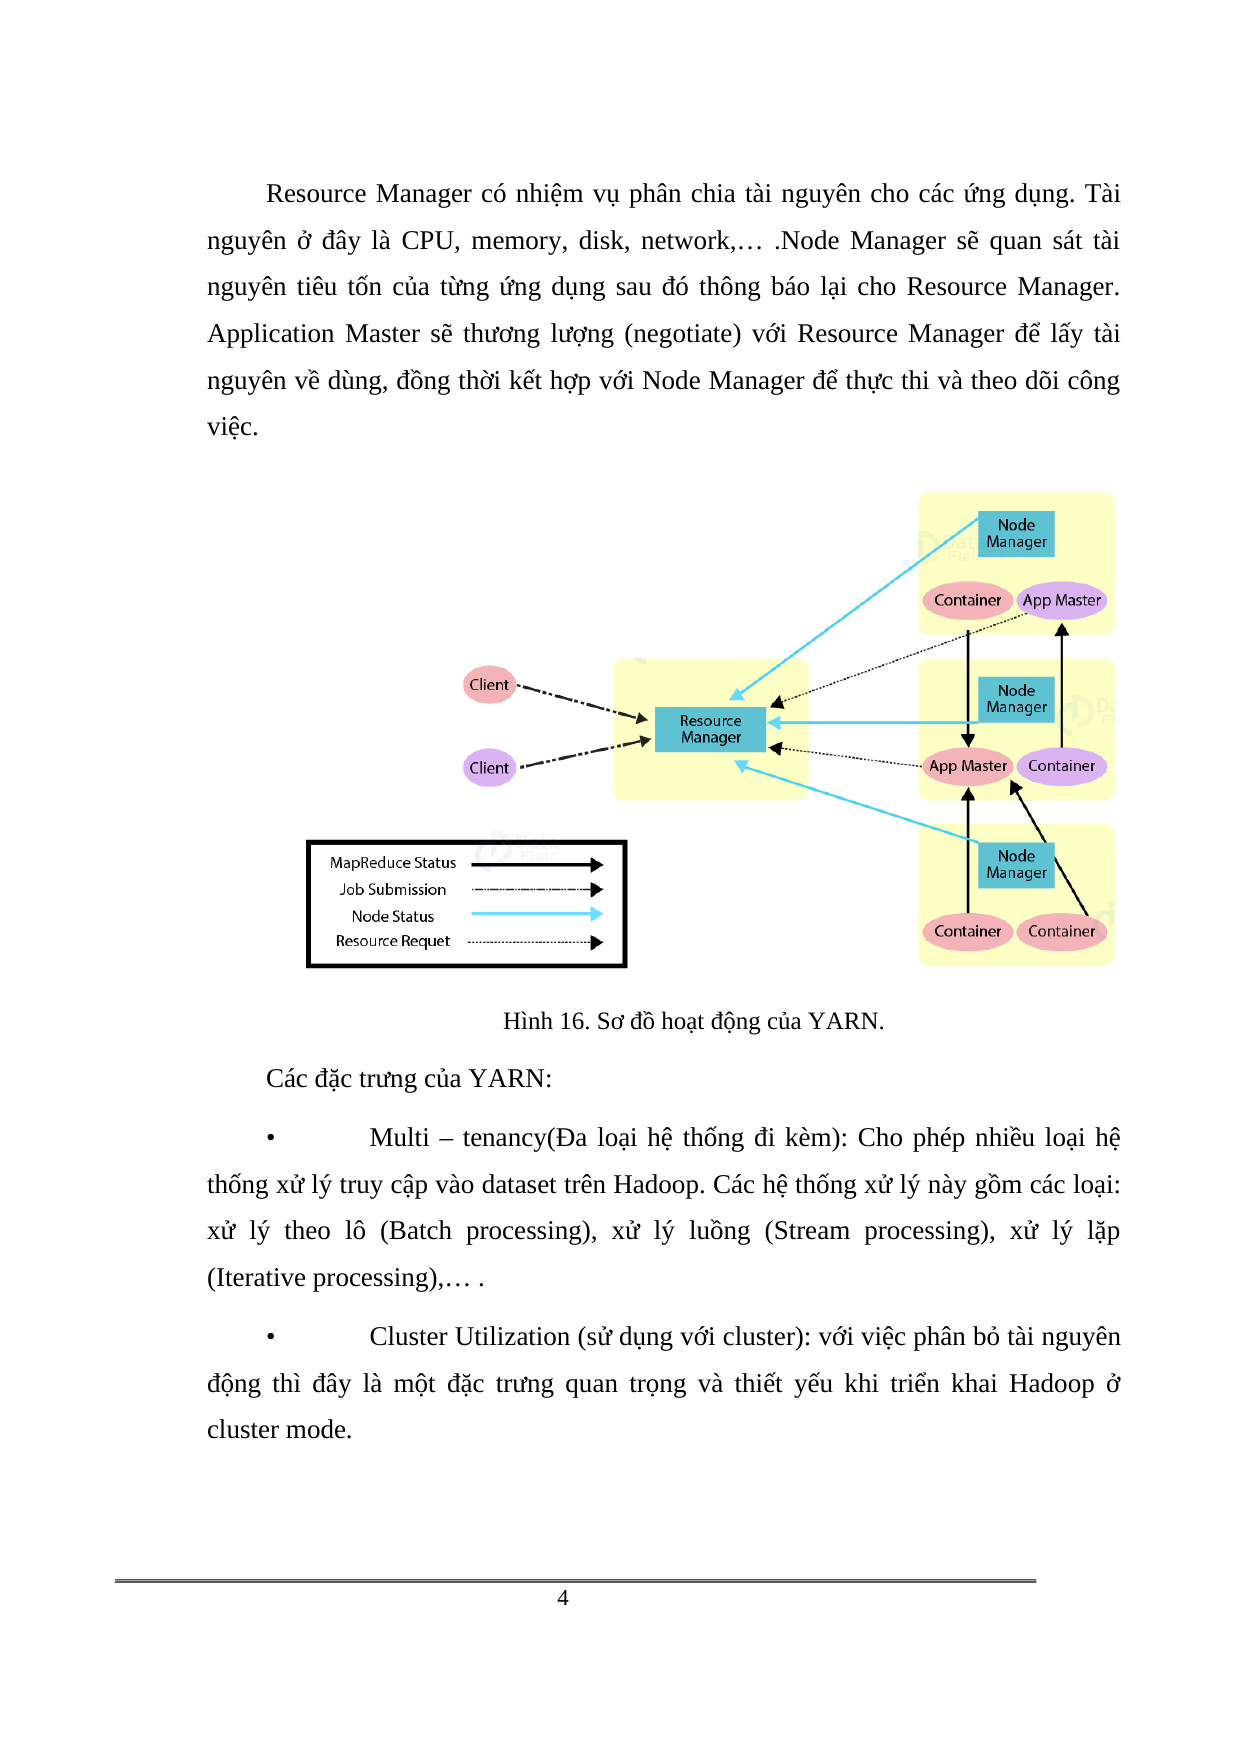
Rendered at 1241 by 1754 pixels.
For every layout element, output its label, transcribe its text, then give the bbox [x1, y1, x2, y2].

text Các đặc trưng của YARN: [207, 1062, 1122, 1093]
list Cluster Utilization (sử dụng với cluster): với việc phân bỏ tài nguyên động thì đây là một đặc trưng quan trọng và thiết yếu khi triển khai Hadoop ở cluster mode. [207, 1320, 1122, 1445]
picture [265, 469, 1241, 981]
text Hình 16. Sơ đồ hoạt động của YARN. [207, 1006, 1122, 1035]
list Multi – tenancy(Đa loại hệ thống đi kèm): Cho phép nhiều loại hệ thống xử lý truy cập vào dataset trên Hadoop. Các hệ thống xử lý này gồm các loại: xử lý theo lô (Batch processing), xử lý luồng (Stream processing), xử lý lặp (Iterative processing),… . [207, 1121, 1122, 1292]
text Resource Manager có nhiệm vụ phân chia tài nguyên cho các ứng dụng. Tài nguyên ở đây là CPU, memory, disk, network,… .Node Manager sẽ quan sát tài nguyên tiêu tốn của từng ứng dụng sau đó thông báo lại cho Resource Manager. Application Master sẽ thương lượng (negotiate) với Resource Manager để lấy tài nguyên về dùng, đồng thời kết hợp với Node Manager để thực thi và theo dõi công việc. [207, 177, 1122, 442]
